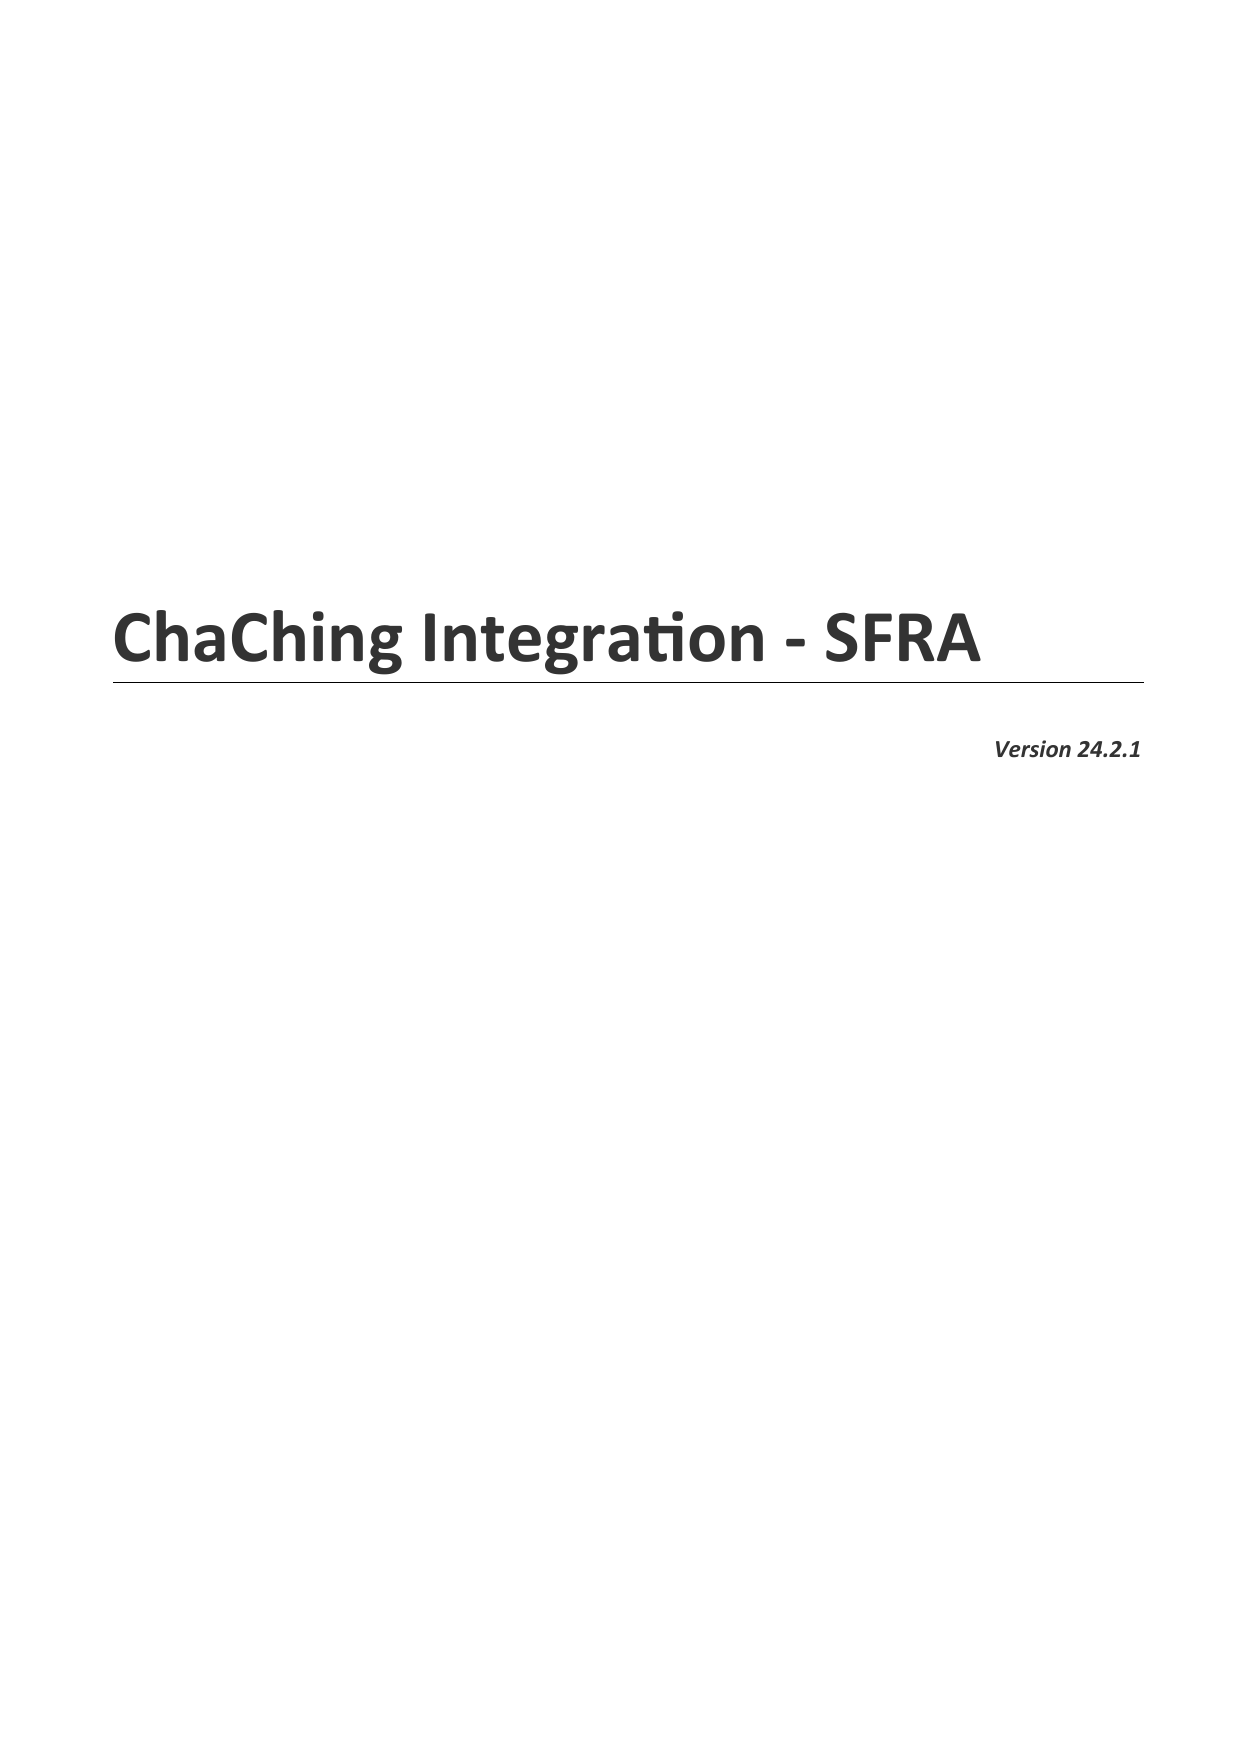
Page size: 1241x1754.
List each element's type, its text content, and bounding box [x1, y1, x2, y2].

text Version 24.2.1 [112, 733, 1144, 764]
title ChaChing Integration - SFRA [112, 588, 1144, 683]
